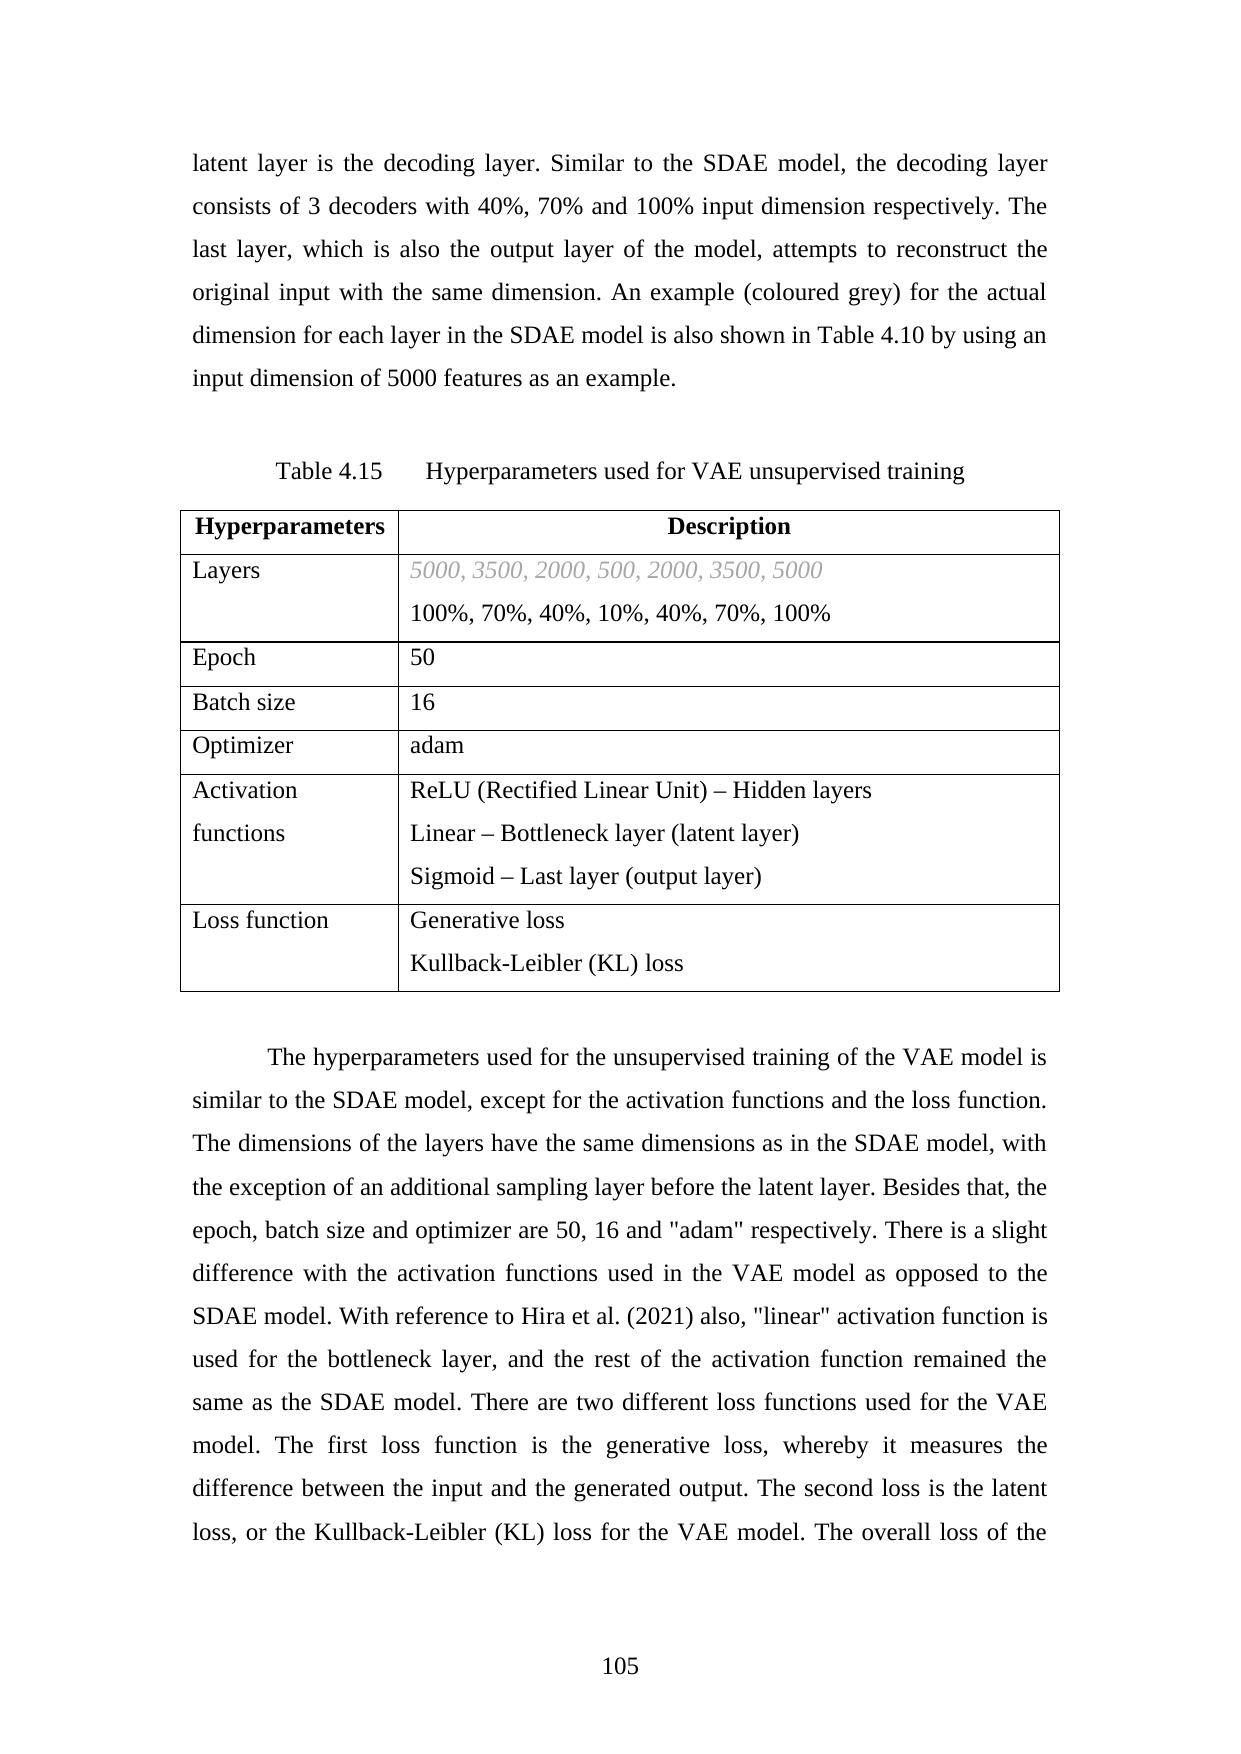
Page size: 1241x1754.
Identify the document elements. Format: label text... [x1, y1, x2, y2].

table_cell 16 [399, 687, 1059, 729]
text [192, 1042, 1048, 1545]
table_cell Batch size [181, 687, 398, 729]
table_cell 50 [399, 643, 1059, 686]
table_cell 5000, 3500, 2000, 500, 2000, 3500, 5000 100%, 70%, 40%, 10%, 40%, 70%, 100% [399, 555, 1059, 641]
table_cell Activation functions [181, 775, 398, 904]
table_cell Optimizer [181, 731, 398, 774]
table_header Description [399, 511, 1059, 554]
table_cell Generative loss Kullback-Leibler (KL) loss [399, 905, 1059, 991]
table_cell adam [399, 731, 1059, 774]
table_header Hyperparameters [181, 511, 398, 554]
table_cell Layers [181, 555, 398, 641]
table_cell Loss function [181, 905, 398, 991]
table_cell ReLU (Rectified Linear Unit) – Hidden layers Linear – Bottleneck layer (latent layer) Sigmoid – Last layer (output layer) [399, 775, 1059, 904]
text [192, 148, 1048, 392]
table_cell Epoch [181, 643, 398, 686]
